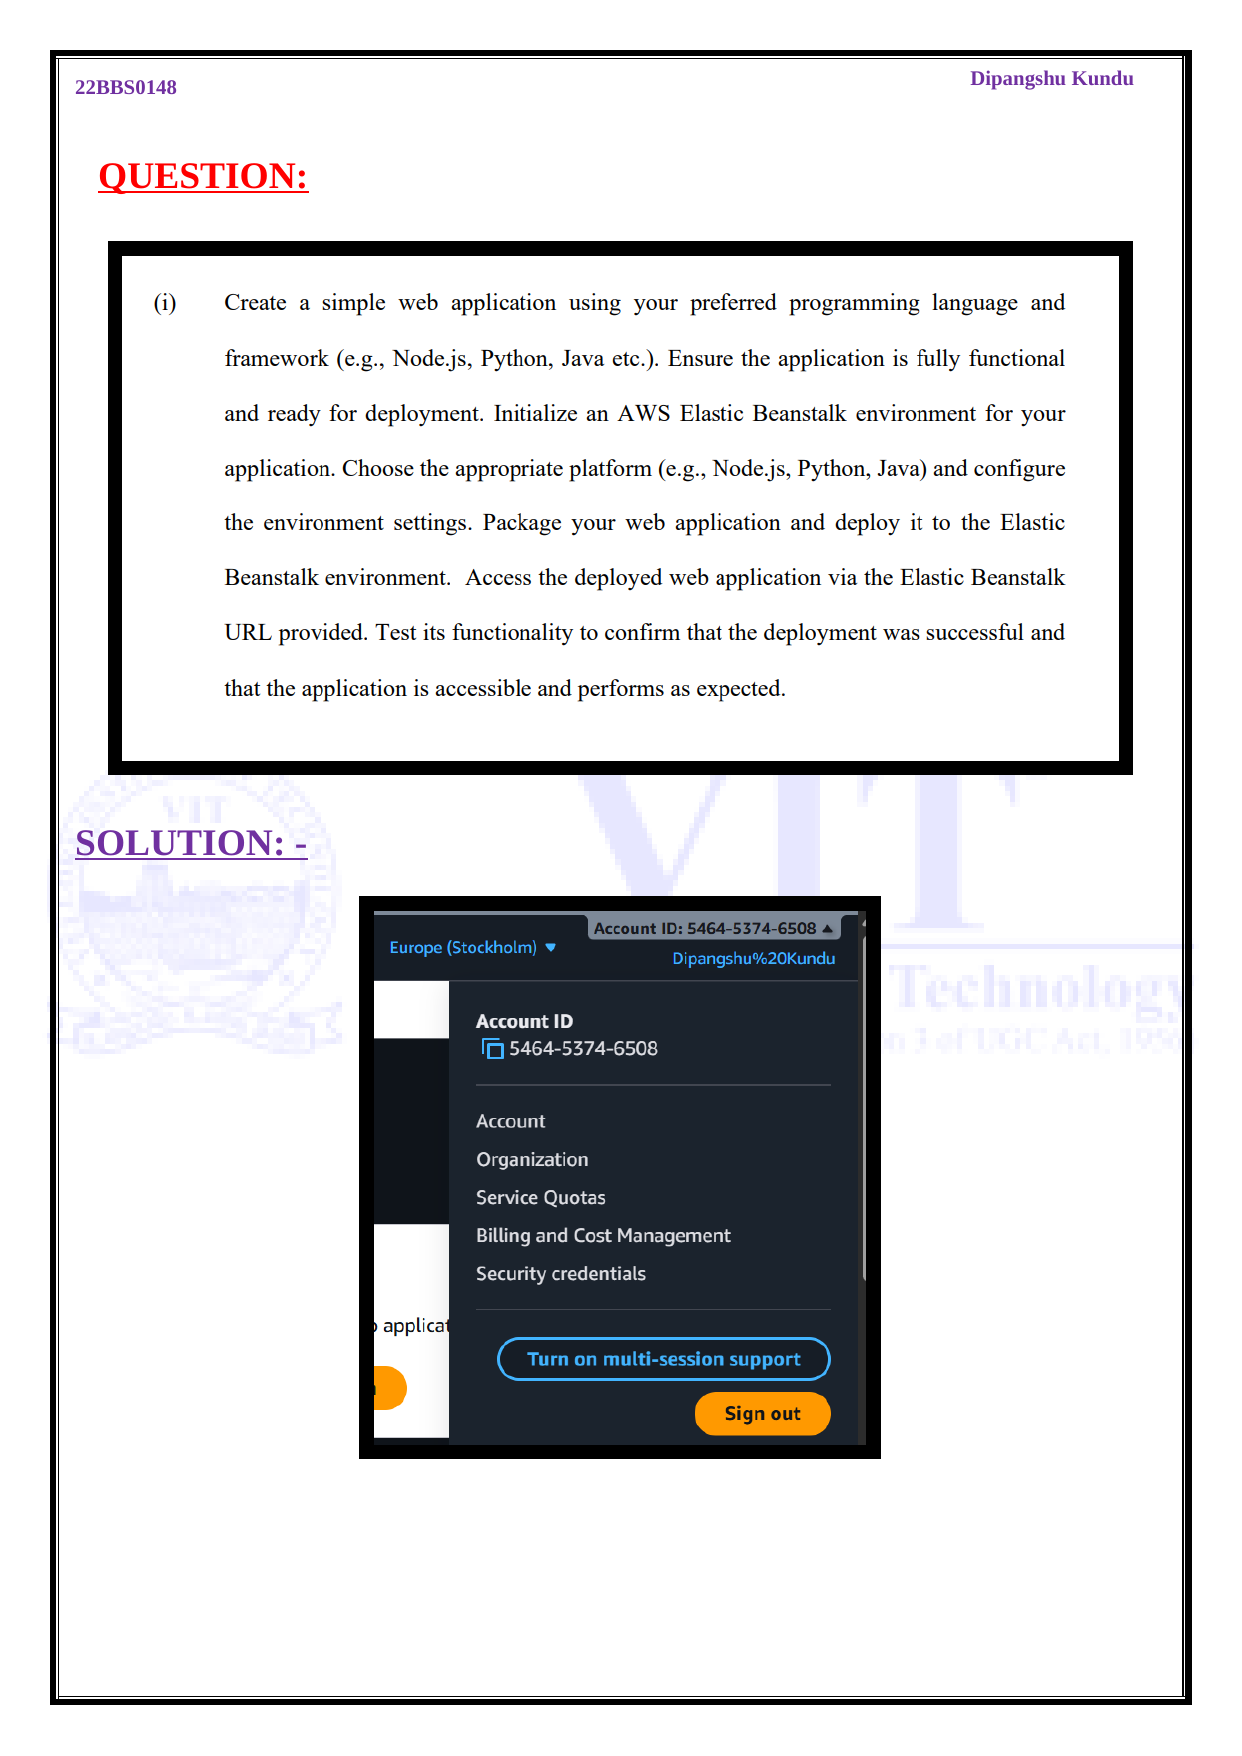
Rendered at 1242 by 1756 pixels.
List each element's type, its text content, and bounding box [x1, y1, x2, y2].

picture [374, 911, 866, 1445]
picture [122, 256, 1119, 761]
text SOLUTION: - [75, 821, 1167, 864]
text QUESTION: [98, 154, 1167, 197]
